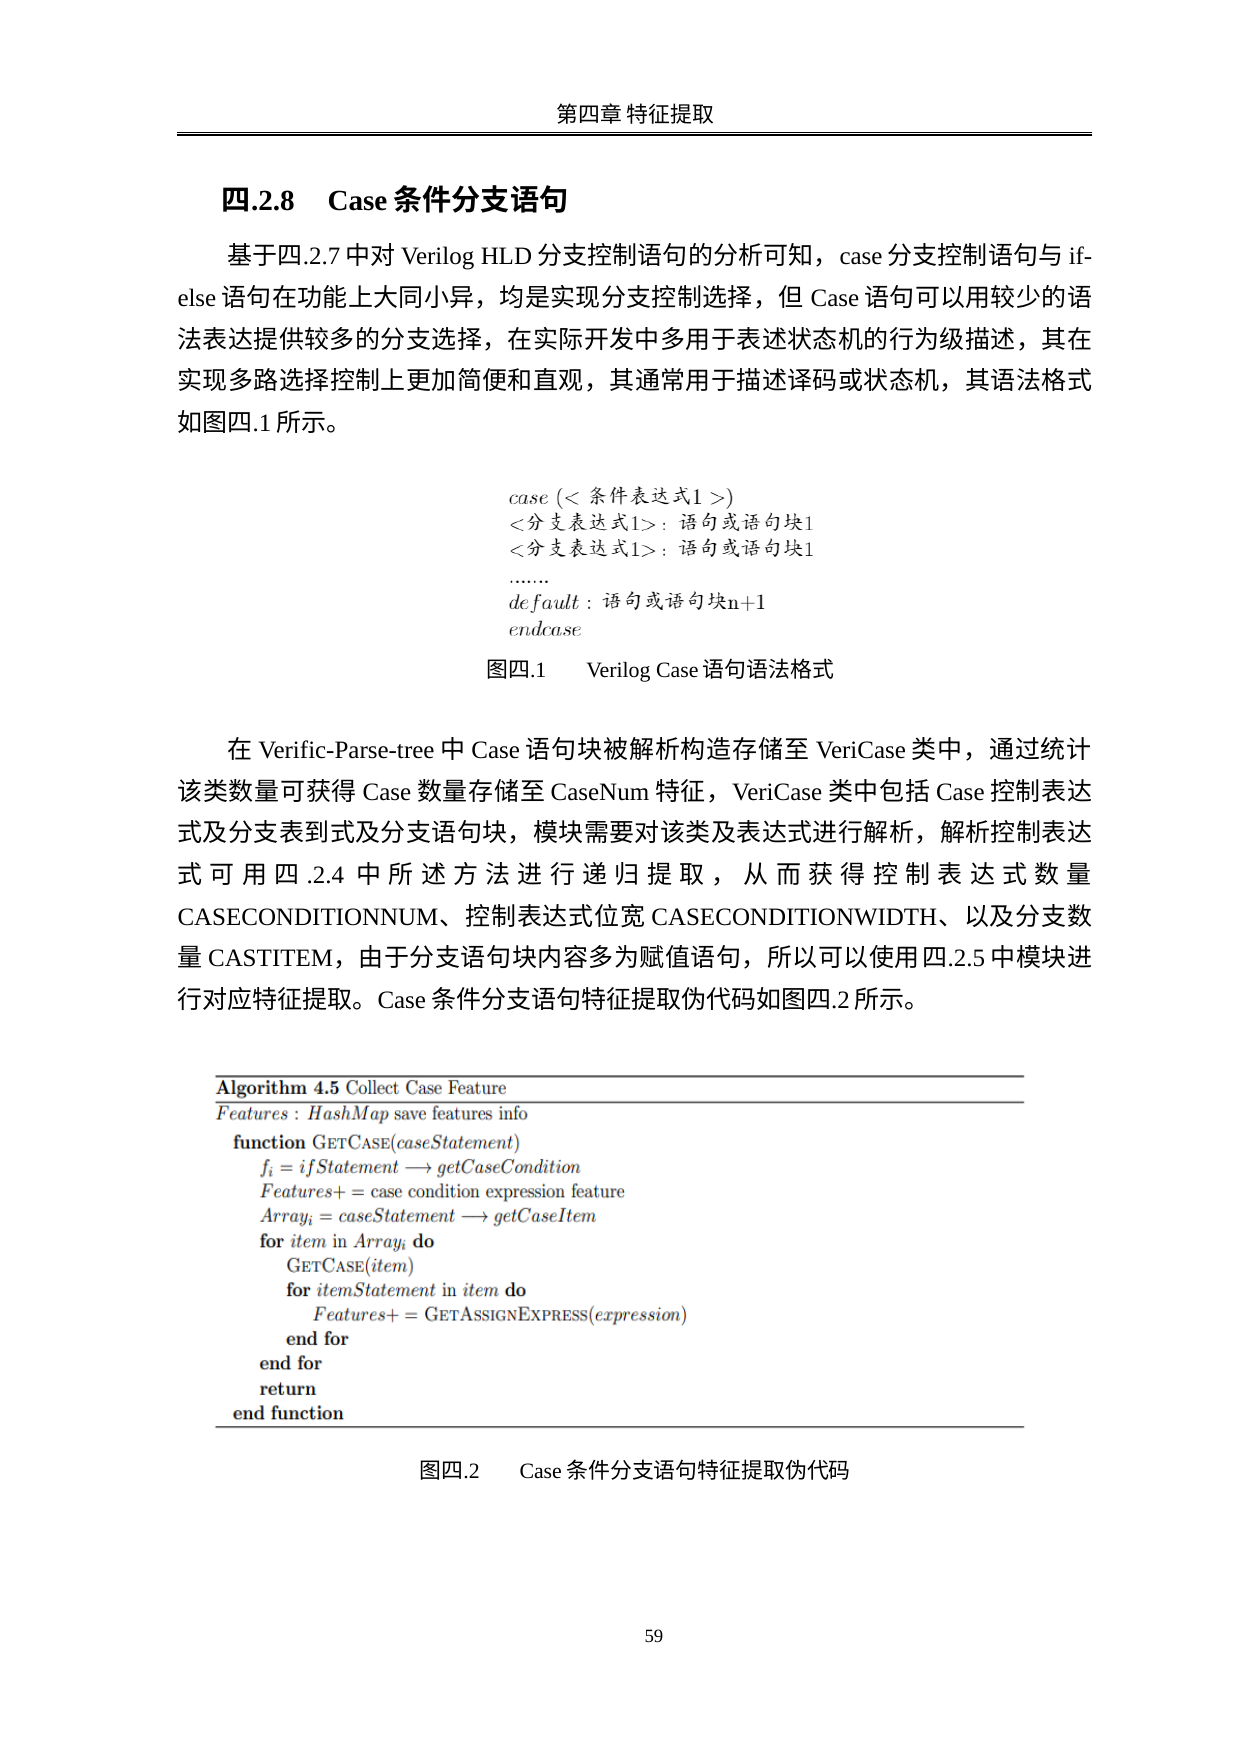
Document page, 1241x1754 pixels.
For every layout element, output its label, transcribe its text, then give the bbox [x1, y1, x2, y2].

picture [496, 481, 824, 641]
picture [202, 1058, 1057, 1441]
text 基于4.2.7中对Verilog HLD分支控制语句的分析可知，case分支控制语句与if-else语句在功能上大同小异，均是实现分支控制选择，但Case语句可以用较少的语法表达提供较多的分支选择，在实际开发中多用于表述状态机的行为级描述，其在实现多路选择控制上更加简便和直观，其通常用于描述译码或状态机，其语法格式如图4.10所示。 [177, 231, 1092, 440]
text 在Verific-Parse-tree中Case语句块被解析构造存储至VeriCase类中，通过统计该类数量可获得Case数量存储至CaseNum特征，VeriCase类中包括Case控制表达式及分支表到式及分支语句块，模块需要对该类及表达式进行解析，解析控制表达式可用4.2.4中所述方法进行递归提取，从而获得控制表达式数量CASECONDITIONNUM、控制表达式位宽CASECONDITIONWIDTH、以及分支数量CASTITEM，由于分支语句块内容多为赋值语句，所以可以使用4.2.5中模块进行对应特征提取。Case条件分支语句特征提取伪代码如图4.11所示。 [177, 725, 1092, 1017]
text Verilog Case语句语法格式 [177, 652, 1092, 684]
text Case条件分支语句特征提取伪代码 [177, 1453, 1092, 1485]
subtitle Case条件分支语句 [222, 177, 1092, 219]
